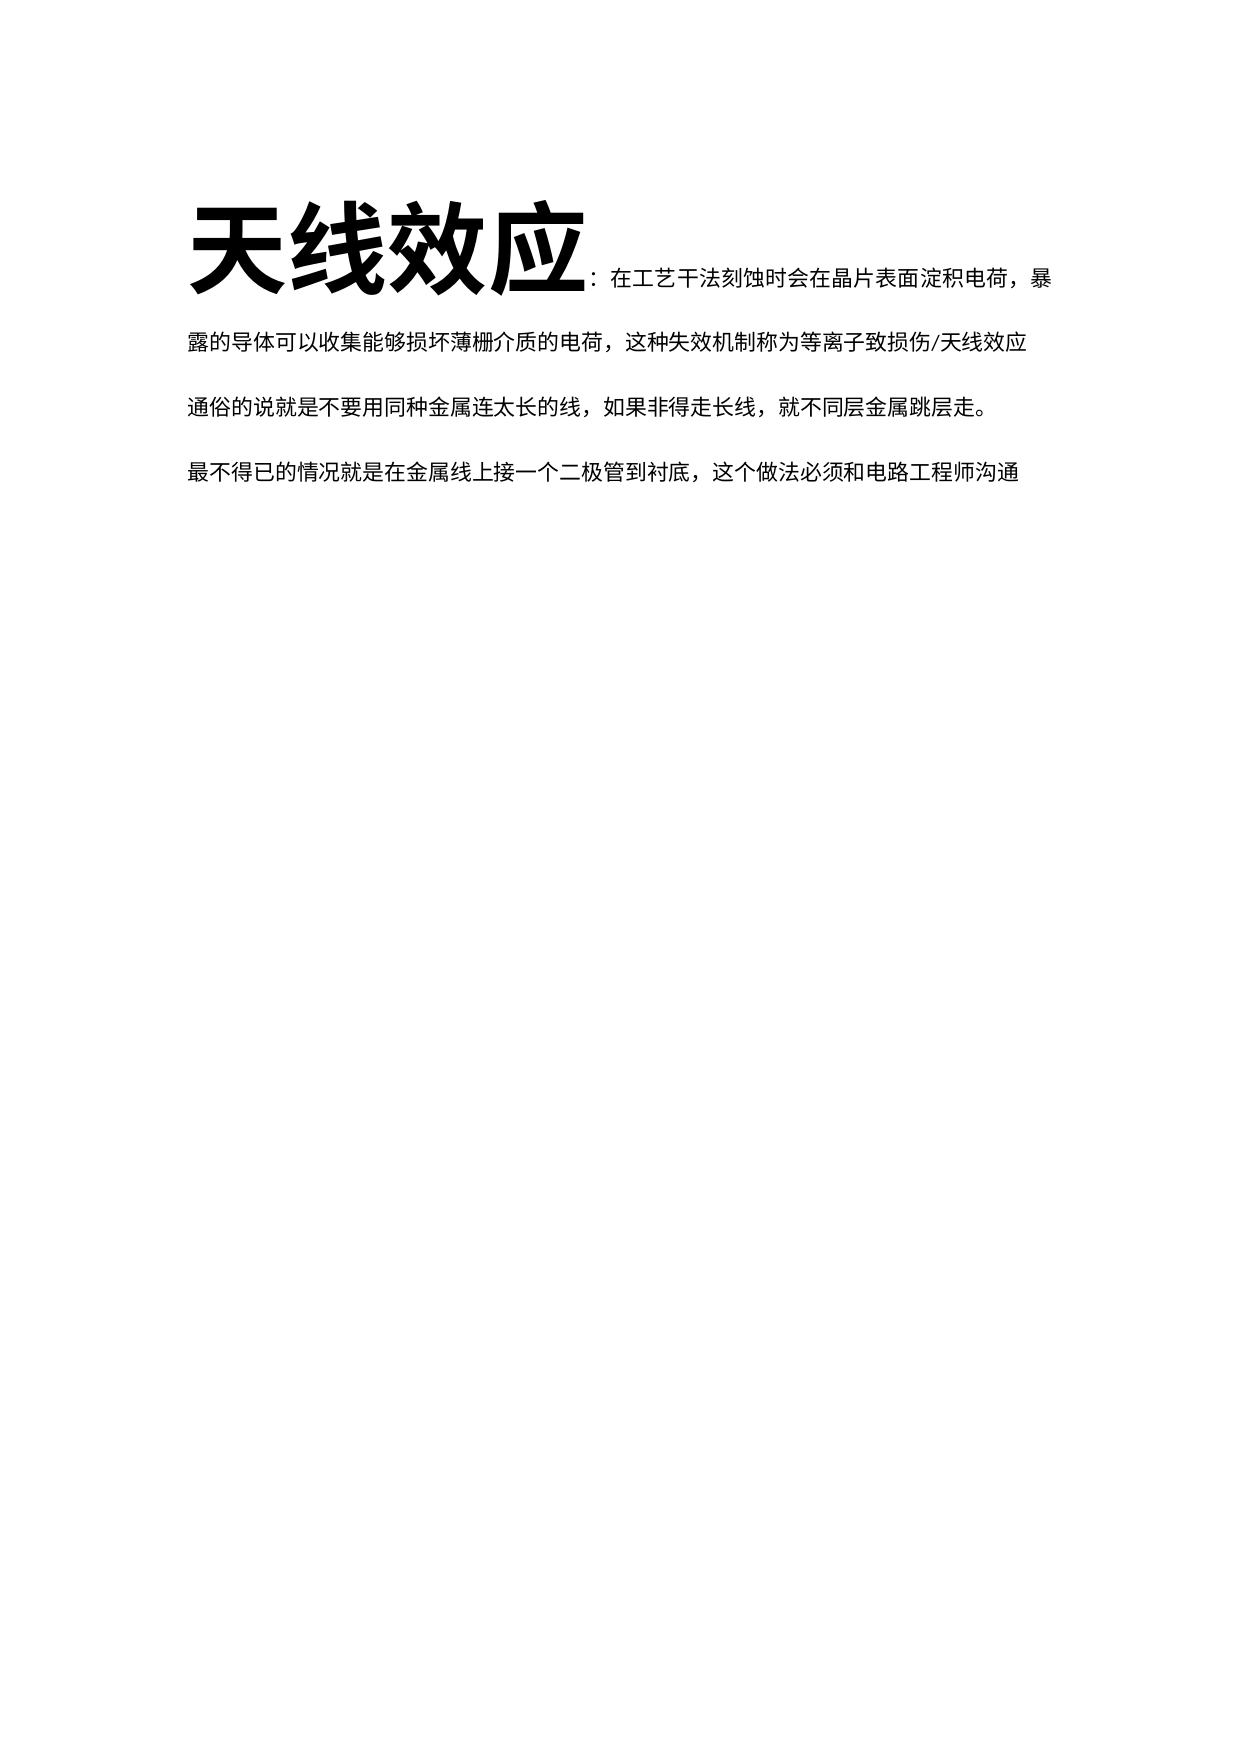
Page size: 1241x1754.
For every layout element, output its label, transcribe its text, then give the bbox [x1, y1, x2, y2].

text 最不得已的情况就是在金属线上接一个二极管到衬底，这个做法必须和电路工程师沟通 [187, 454, 1053, 487]
text 通俗的说就是不要用同种金属连太长的线，如果非得走长线，就不同层金属跳层走。 [187, 389, 1053, 422]
text 天线效应：在工艺干法刻蚀时会在晶片表面淀积电荷，暴露的导体可以收集能够损坏薄栅介质的电荷，这种失效机制称为等离子致损伤/天线效应 [187, 162, 1053, 357]
